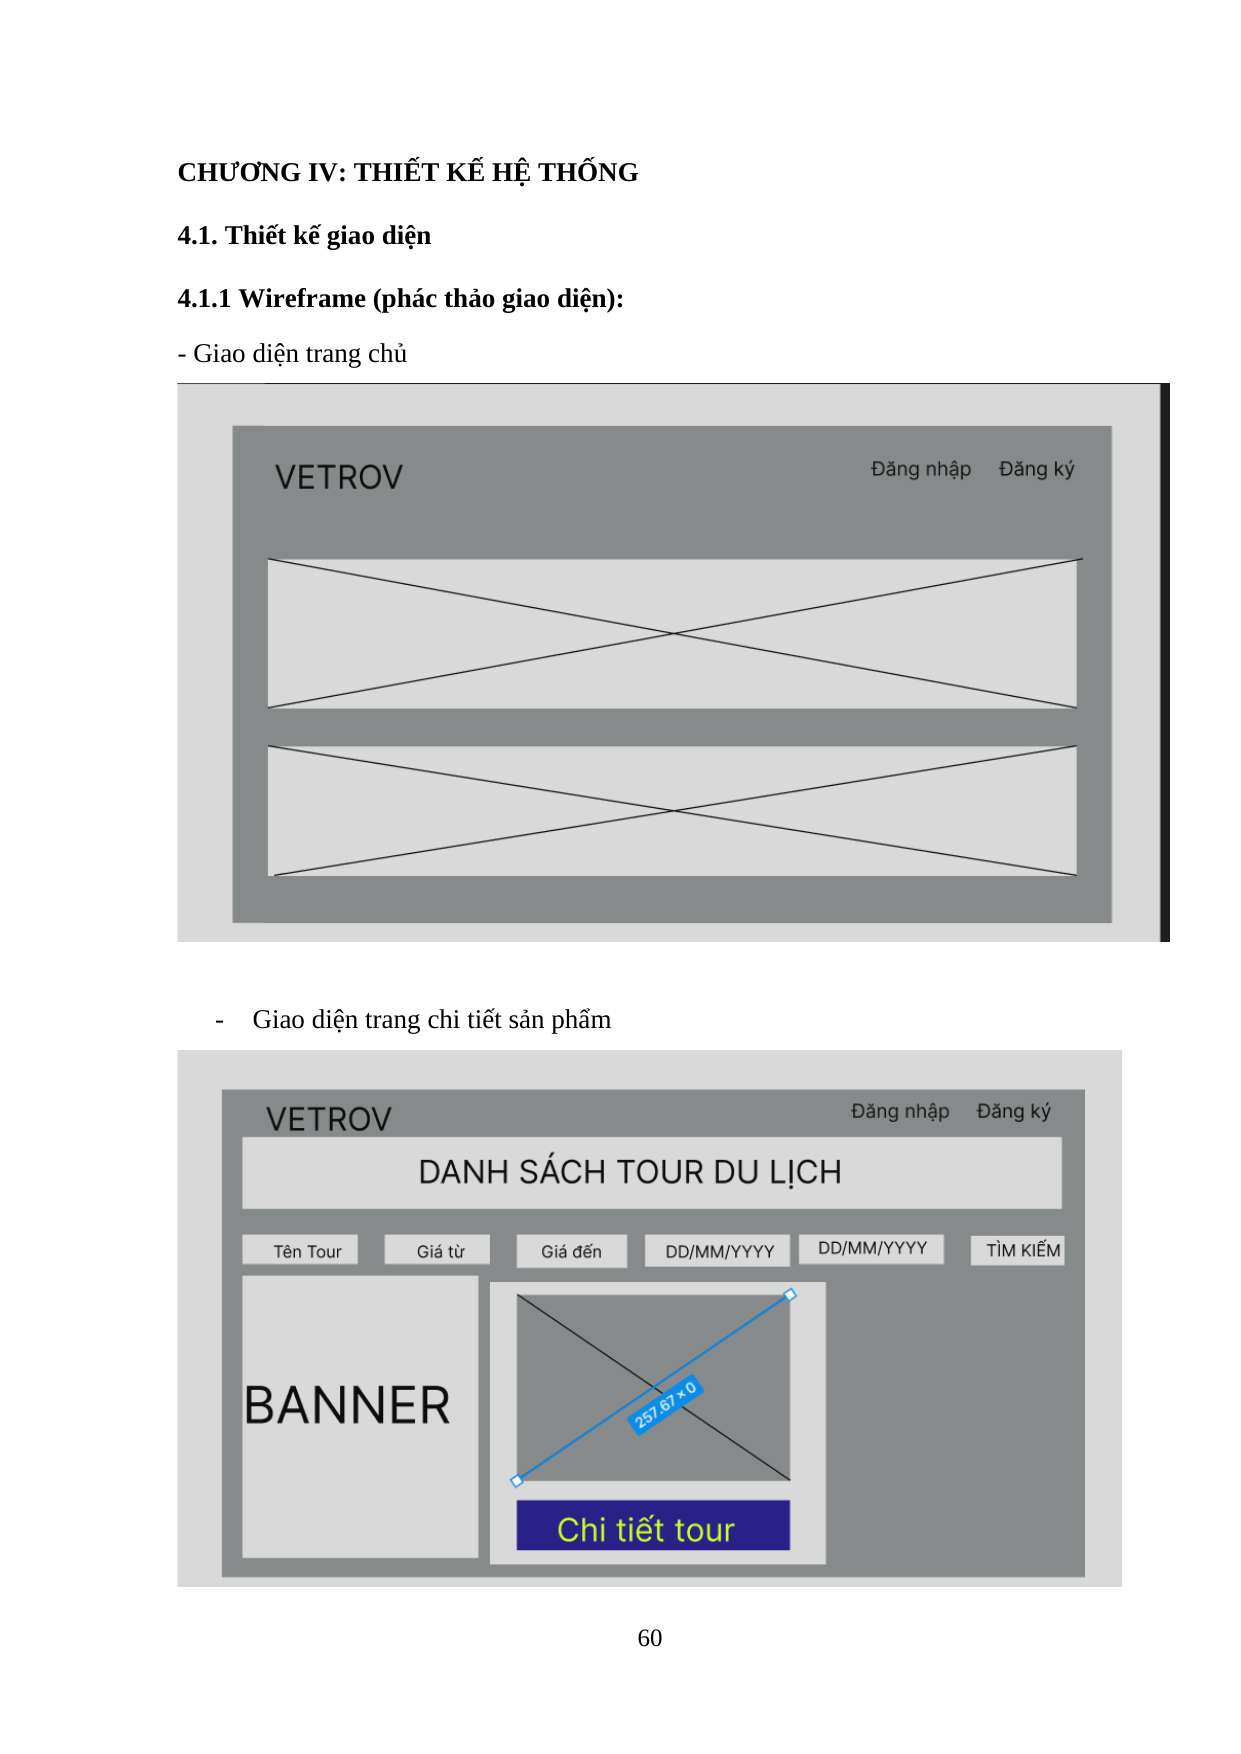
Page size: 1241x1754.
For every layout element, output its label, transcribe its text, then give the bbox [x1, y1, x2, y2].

picture [177, 1050, 1123, 1587]
picture [177, 383, 1170, 942]
list Giao diện trang chi tiết sản phẩm [215, 1004, 1122, 1035]
text - Giao diện trang chủ [177, 337, 1122, 368]
subtitle CHƯƠNG IV: THIẾT KẾ HỆ THỐNG [177, 156, 1122, 187]
subtitle 4.1.1 Wireframe (phác thảo giao diện): [177, 282, 1122, 313]
subtitle 4.1. Thiết kế giao diện [177, 219, 1122, 250]
